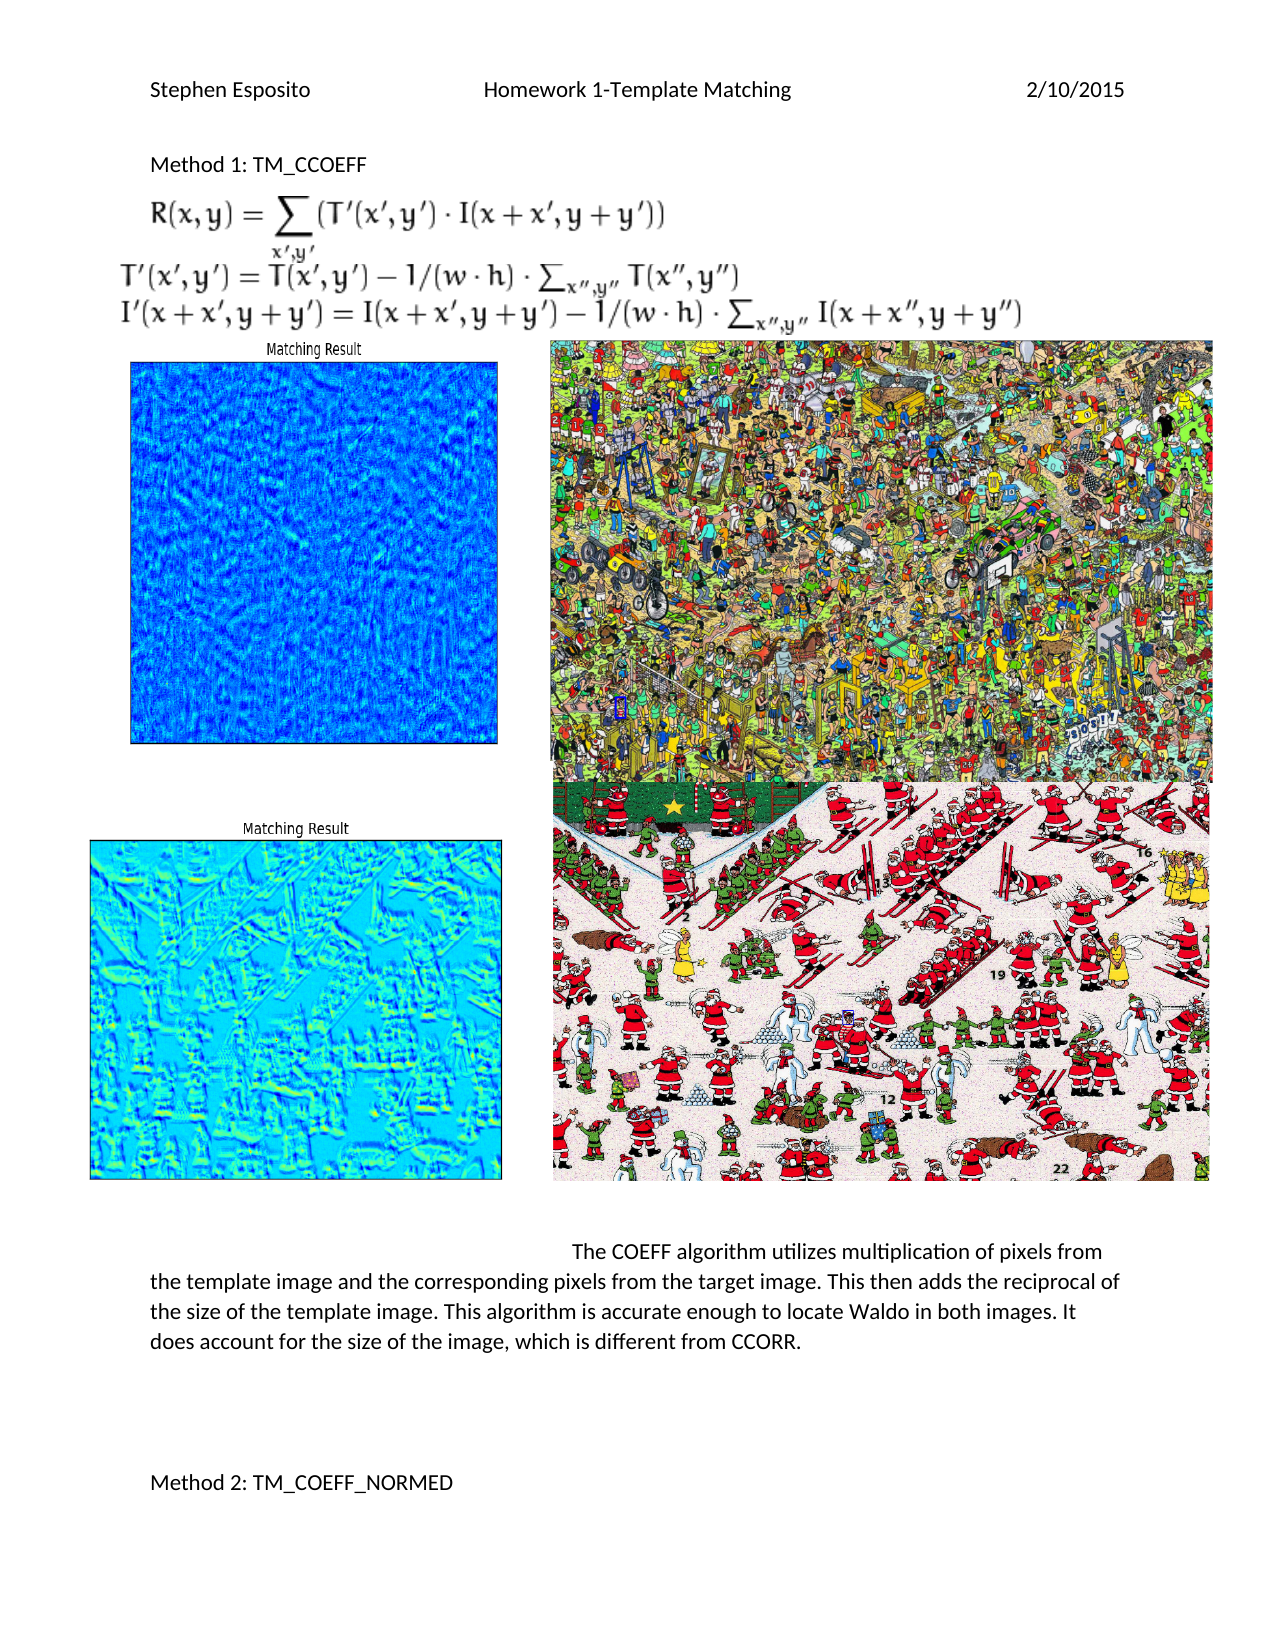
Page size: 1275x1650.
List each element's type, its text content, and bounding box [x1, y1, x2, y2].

text Method 2: TM_COEFF_NORMED [150, 1468, 1125, 1496]
picture [150, 196, 664, 263]
text Method 1: TM_CCOEFF [150, 150, 1125, 178]
picture [23, 264, 1213, 1258]
text The COEFF algorithm utilizes multiplication of pixels from the template image and the corresponding pixels from the target image. This then adds the reciprocal of the size of the template image. This algorithm is accurate enough to locate Waldo in both images. It does account for the size of the image, which is different from CCORR. [150, 1237, 1125, 1355]
